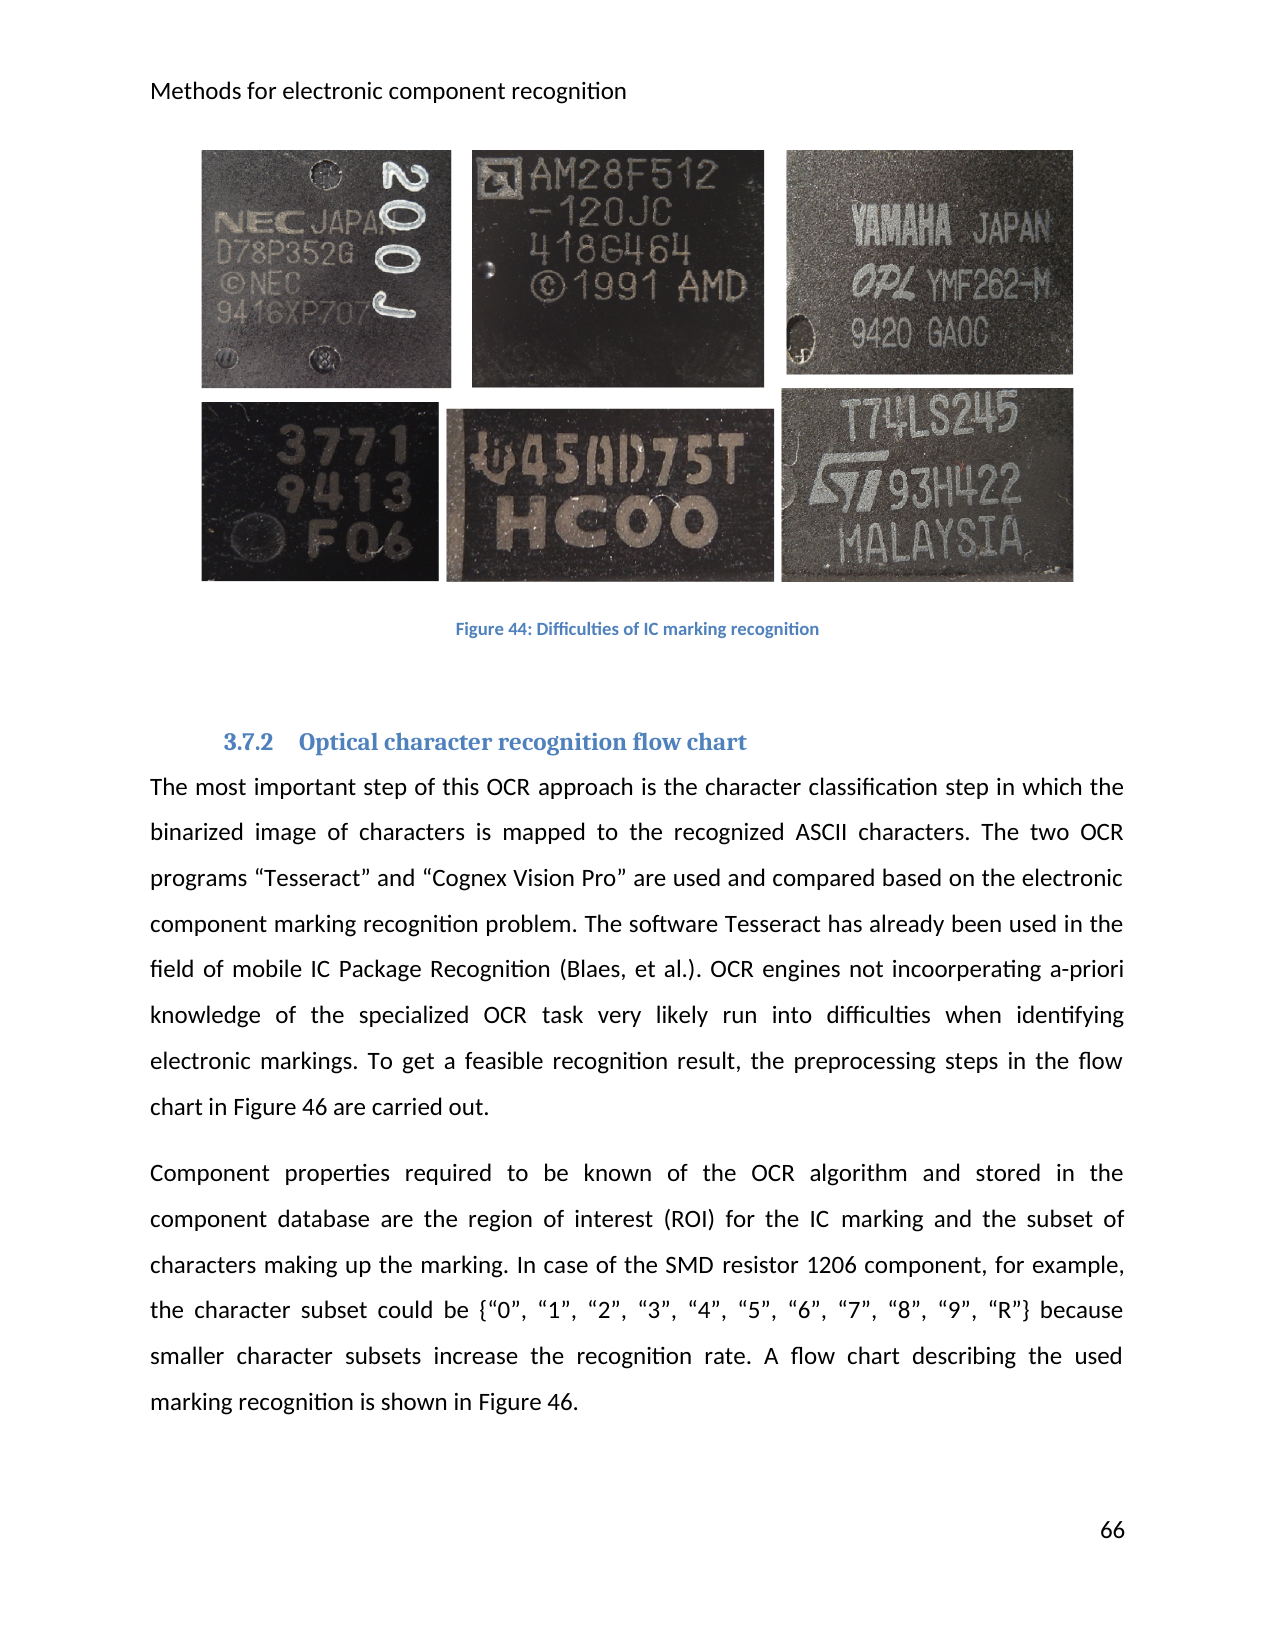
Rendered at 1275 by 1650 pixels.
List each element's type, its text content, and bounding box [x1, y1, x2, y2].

picture [201, 150, 1074, 582]
text Component properties required to be known of the OCR algorithm and stored in the component database are the region of interest (ROI) for the IC marking and the subset of characters making up the marking. In case of the SMD resistor 1206 component, for example, the character subset could be {“0”, “1”, “2”, “3”, “4”, “5”, “6”, “7”, “8”, “9”, “R”} because smaller character subsets increase the recognition rate. A flow chart describing the used marking recognition is shown in Figure 46. [150, 1157, 1125, 1416]
text The most important step of this OCR approach is the character classification step in which the binarized image of characters is mapped to the recognized ASCII characters. The two OCR programs “Tesseract” and “Cognex Vision Pro” are used and compared based on the electronic component marking recognition problem. The software Tesseract has already been used in the field of mobile IC Package Recognition . OCR engines not incoorperating a-priori knowledge of the specialized OCR task very likely run into difficulties when identifying electronic markings. To get a feasible recognition result, the preprocessing steps in the flow chart in Figure 46 are carried out. [150, 771, 1125, 1121]
subtitle Optical character recognition flow chart [224, 727, 1125, 756]
